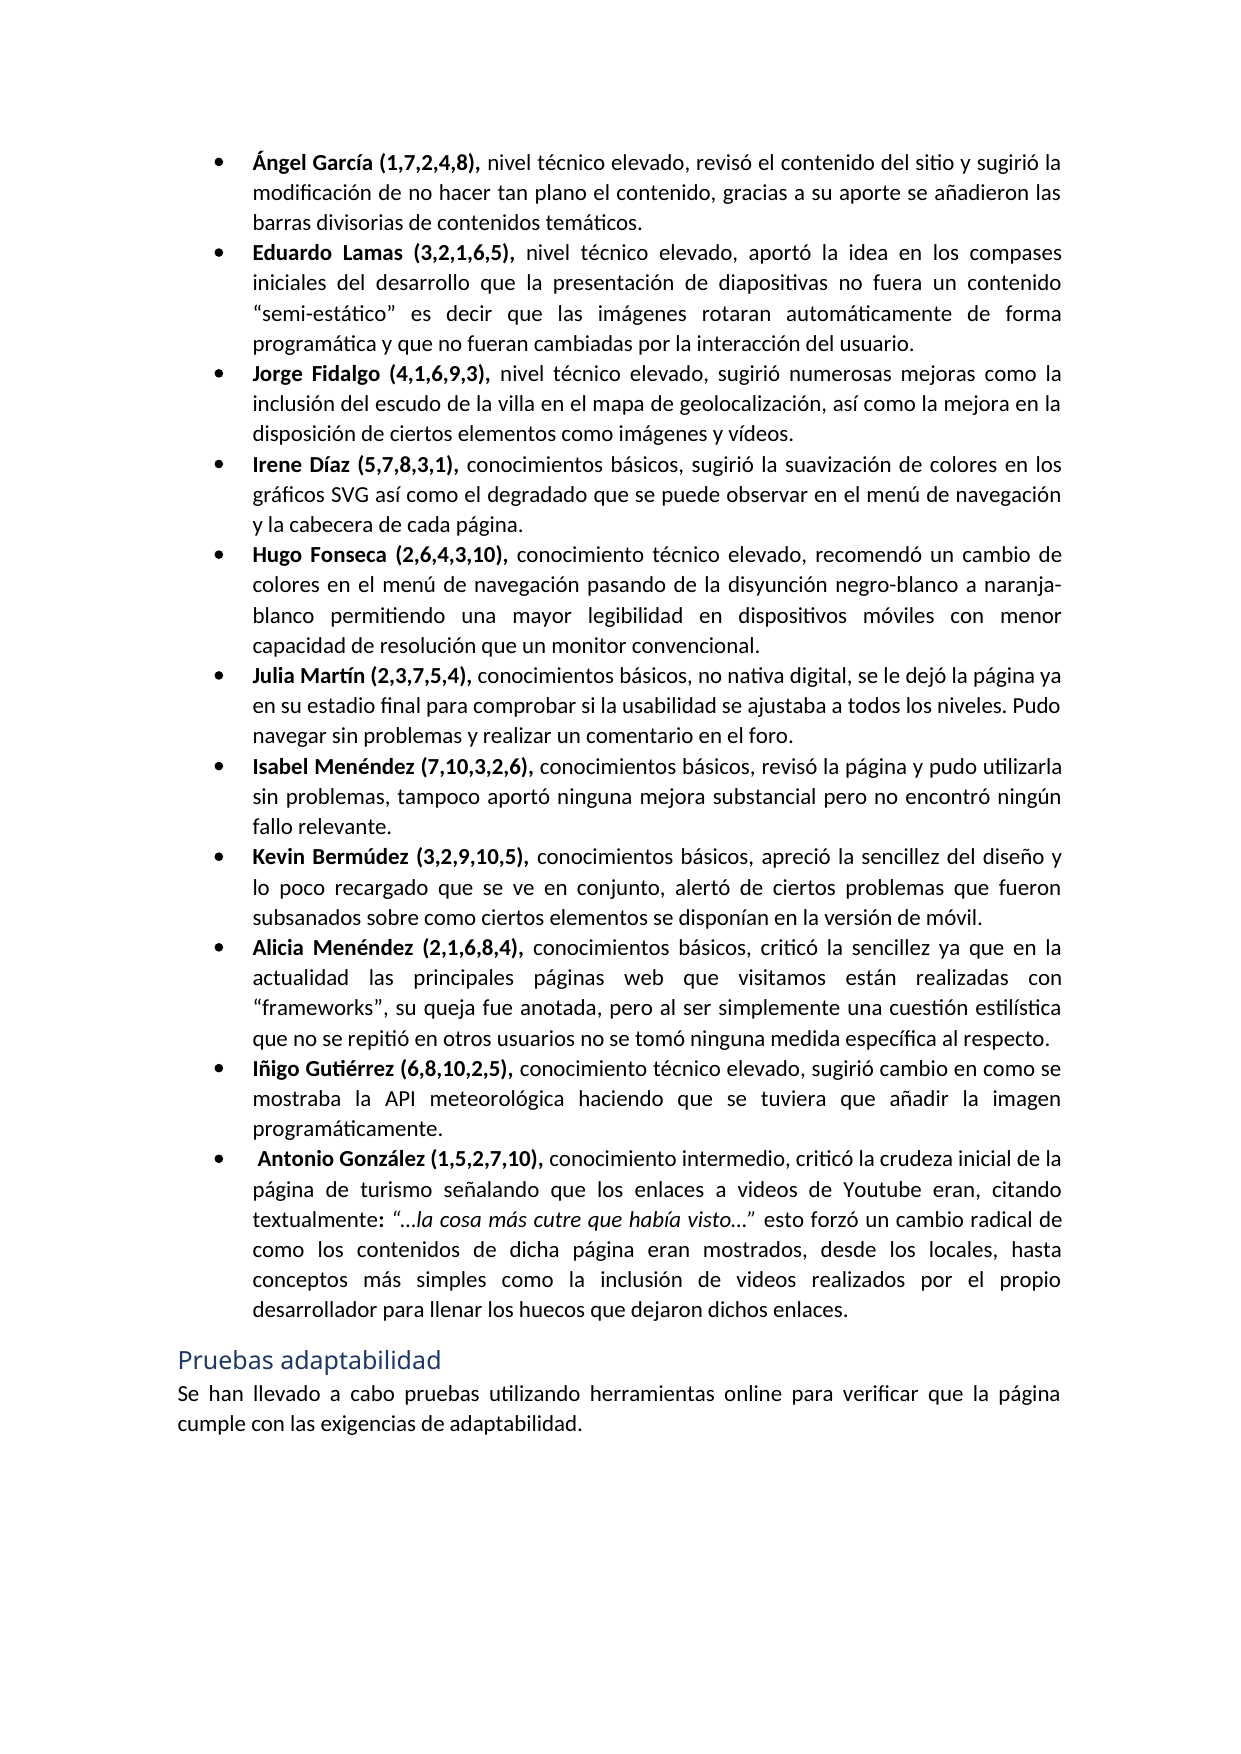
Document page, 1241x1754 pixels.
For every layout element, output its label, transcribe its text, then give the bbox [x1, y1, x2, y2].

list Julia Martín (2,3,7,5,4), conocimientos básicos, no nativa digital, se le dejó la página ya en su estadio final para comprobar si la usabilidad se ajustaba a todos los niveles. Pudo navegar sin problemas y realizar un comentario en el foro. [215, 661, 1063, 749]
list Antonio González (1,5,2,7,10), conocimiento intermedio, criticó la crudeza inicial de la página de turismo señalando que los enlaces a videos de Youtube eran, citando textualmente: “…la cosa más cutre que había visto…” esto forzó un cambio radical de como los contenidos de dicha página eran mostrados, desde los locales, hasta conceptos más simples como la inclusión de videos realizados por el propio desarrollador para llenar los huecos que dejaron dichos enlaces. [215, 1144, 1063, 1323]
list Kevin Bermúdez (3,2,9,10,5), conocimientos básicos, apreció la sencillez del diseño y lo poco recargado que se ve en conjunto, alertó de ciertos problemas que fueron subsanados sobre como ciertos elementos se disponían en la versión de móvil. [215, 842, 1063, 931]
list Alicia Menéndez (2,1,6,8,4), conocimientos básicos, criticó la sencillez ya que en la actualidad las principales páginas web que visitamos están realizadas con “frameworks”, su queja fue anotada, pero al ser simplemente una cuestión estilística que no se repitió en otros usuarios no se tomó ninguna medida específica al respecto. [215, 933, 1063, 1052]
subtitle Pruebas adaptabilidad [177, 1342, 1063, 1376]
list Isabel Menéndez (7,10,3,2,6), conocimientos básicos, revisó la página y pudo utilizarla sin problemas, tampoco aportó ninguna mejora substancial pero no encontró ningún fallo relevante. [215, 752, 1063, 840]
list Ángel García (1,7,2,4,8), nivel técnico elevado, revisó el contenido del sitio y sugirió la modificación de no hacer tan plano el contenido, gracias a su aporte se añadieron las barras divisorias de contenidos temáticos. [215, 148, 1063, 236]
list Hugo Fonseca (2,6,4,3,10), conocimiento técnico elevado, recomendó un cambio de colores en el menú de navegación pasando de la disyunción negro-blanco a naranja-blanco permitiendo una mayor legibilidad en dispositivos móviles con menor capacidad de resolución que un monitor convencional. [215, 540, 1063, 659]
list Eduardo Lamas (3,2,1,6,5), nivel técnico elevado, aportó la idea en los compases iniciales del desarrollo que la presentación de diapositivas no fuera un contenido “semi-estático” es decir que las imágenes rotaran automáticamente de forma programática y que no fueran cambiadas por la interacción del usuario. [215, 238, 1063, 357]
list Jorge Fidalgo (4,1,6,9,3), nivel técnico elevado, sugirió numerosas mejoras como la inclusión del escudo de la villa en el mapa de geolocalización, así como la mejora en la disposición de ciertos elementos como imágenes y vídeos. [215, 359, 1063, 447]
text Se han llevado a cabo pruebas utilizando herramientas online para verificar que la página cumple con las exigencias de adaptabilidad. [177, 1379, 1063, 1437]
list Irene Díaz (5,7,8,3,1), conocimientos básicos, sugirió la suavización de colores en los gráficos SVG así como el degradado que se puede observar en el menú de navegación y la cabecera de cada página. [215, 450, 1063, 538]
list Iñigo Gutiérrez (6,8,10,2,5), conocimiento técnico elevado, sugirió cambio en como se mostraba la API meteorológica haciendo que se tuviera que añadir la imagen programáticamente. [215, 1054, 1063, 1142]
